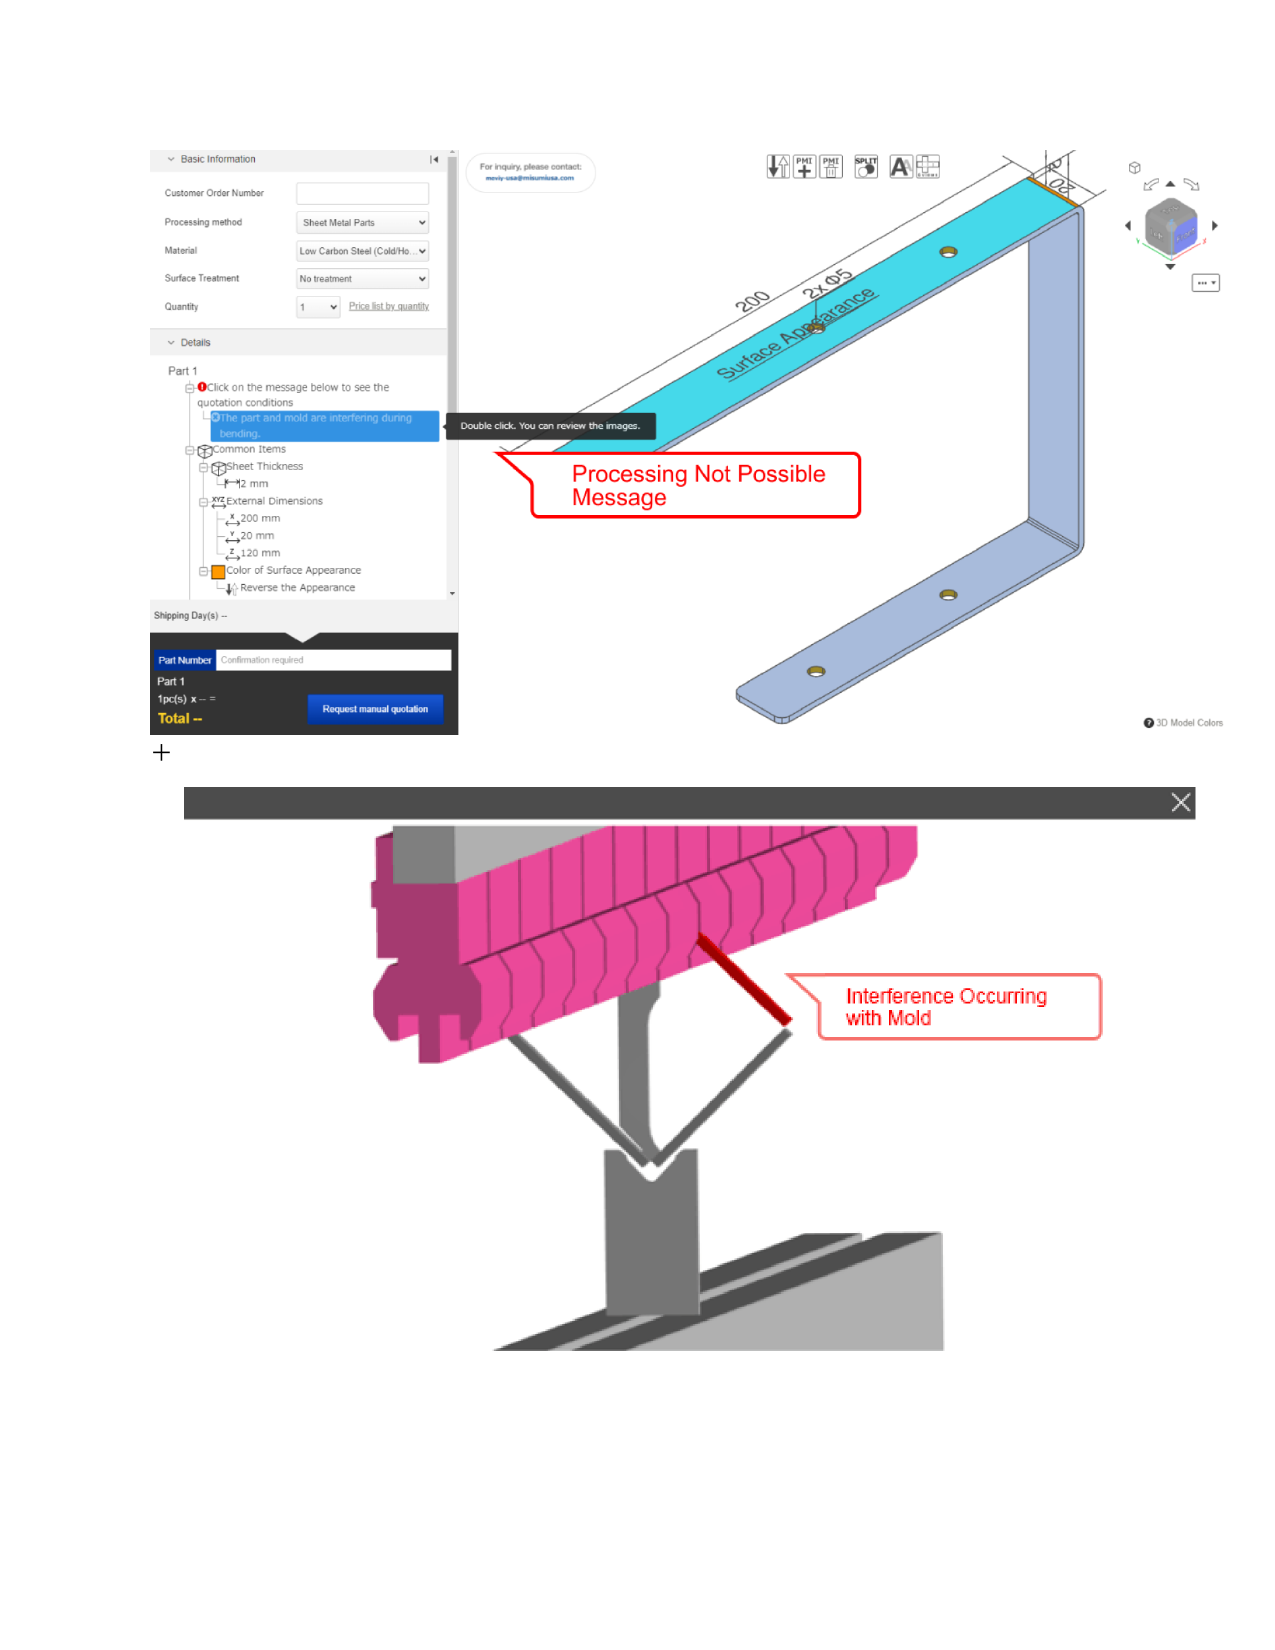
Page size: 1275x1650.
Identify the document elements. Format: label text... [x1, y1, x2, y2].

picture [150, 787, 1229, 1373]
text ＋ [150, 735, 1125, 769]
picture [150, 150, 1229, 735]
